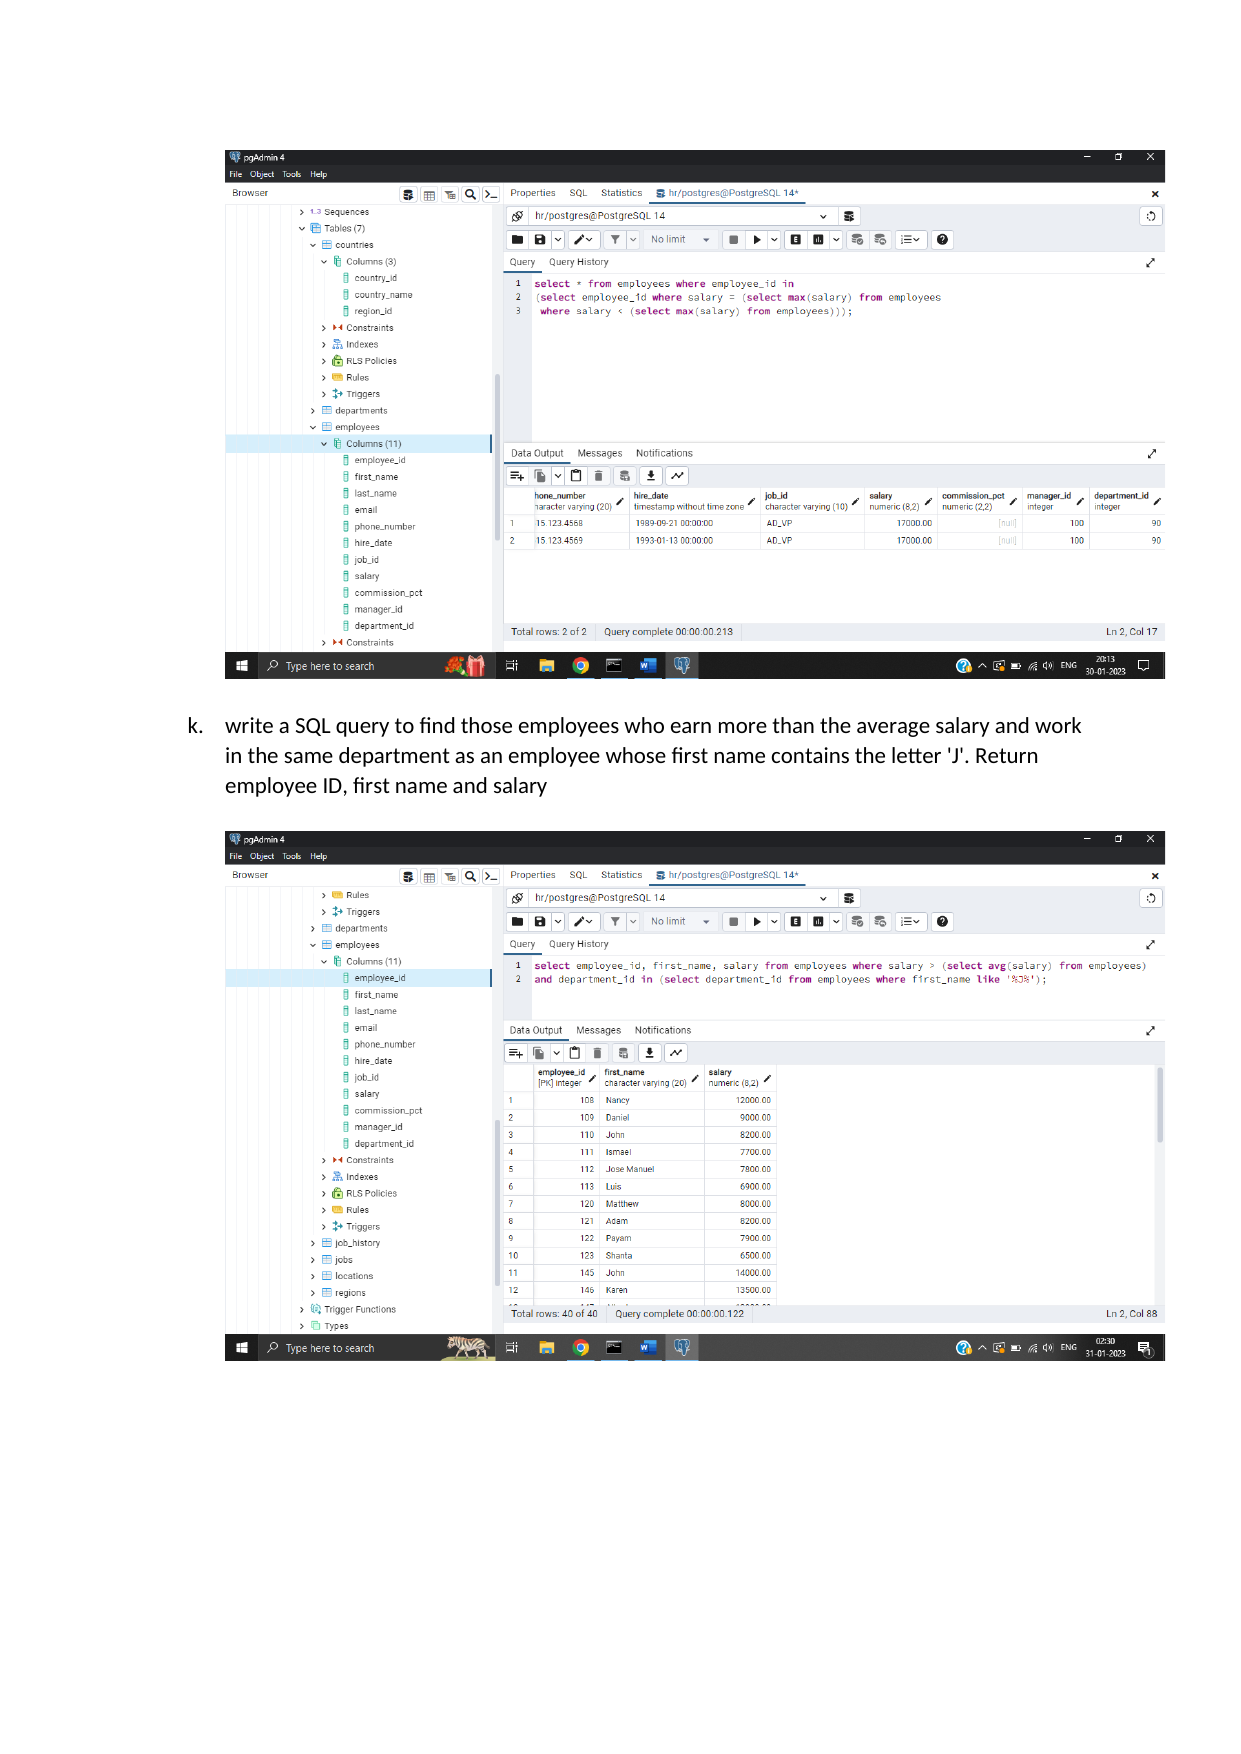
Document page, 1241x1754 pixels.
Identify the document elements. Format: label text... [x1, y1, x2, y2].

picture [225, 831, 1166, 1361]
picture [225, 150, 1166, 679]
list write a SQL query to find those employees who earn more than the average salary and work in the same department as an employee whose first name contains the letter 'J'. Return employee ID, first name and salary [187, 711, 1090, 799]
